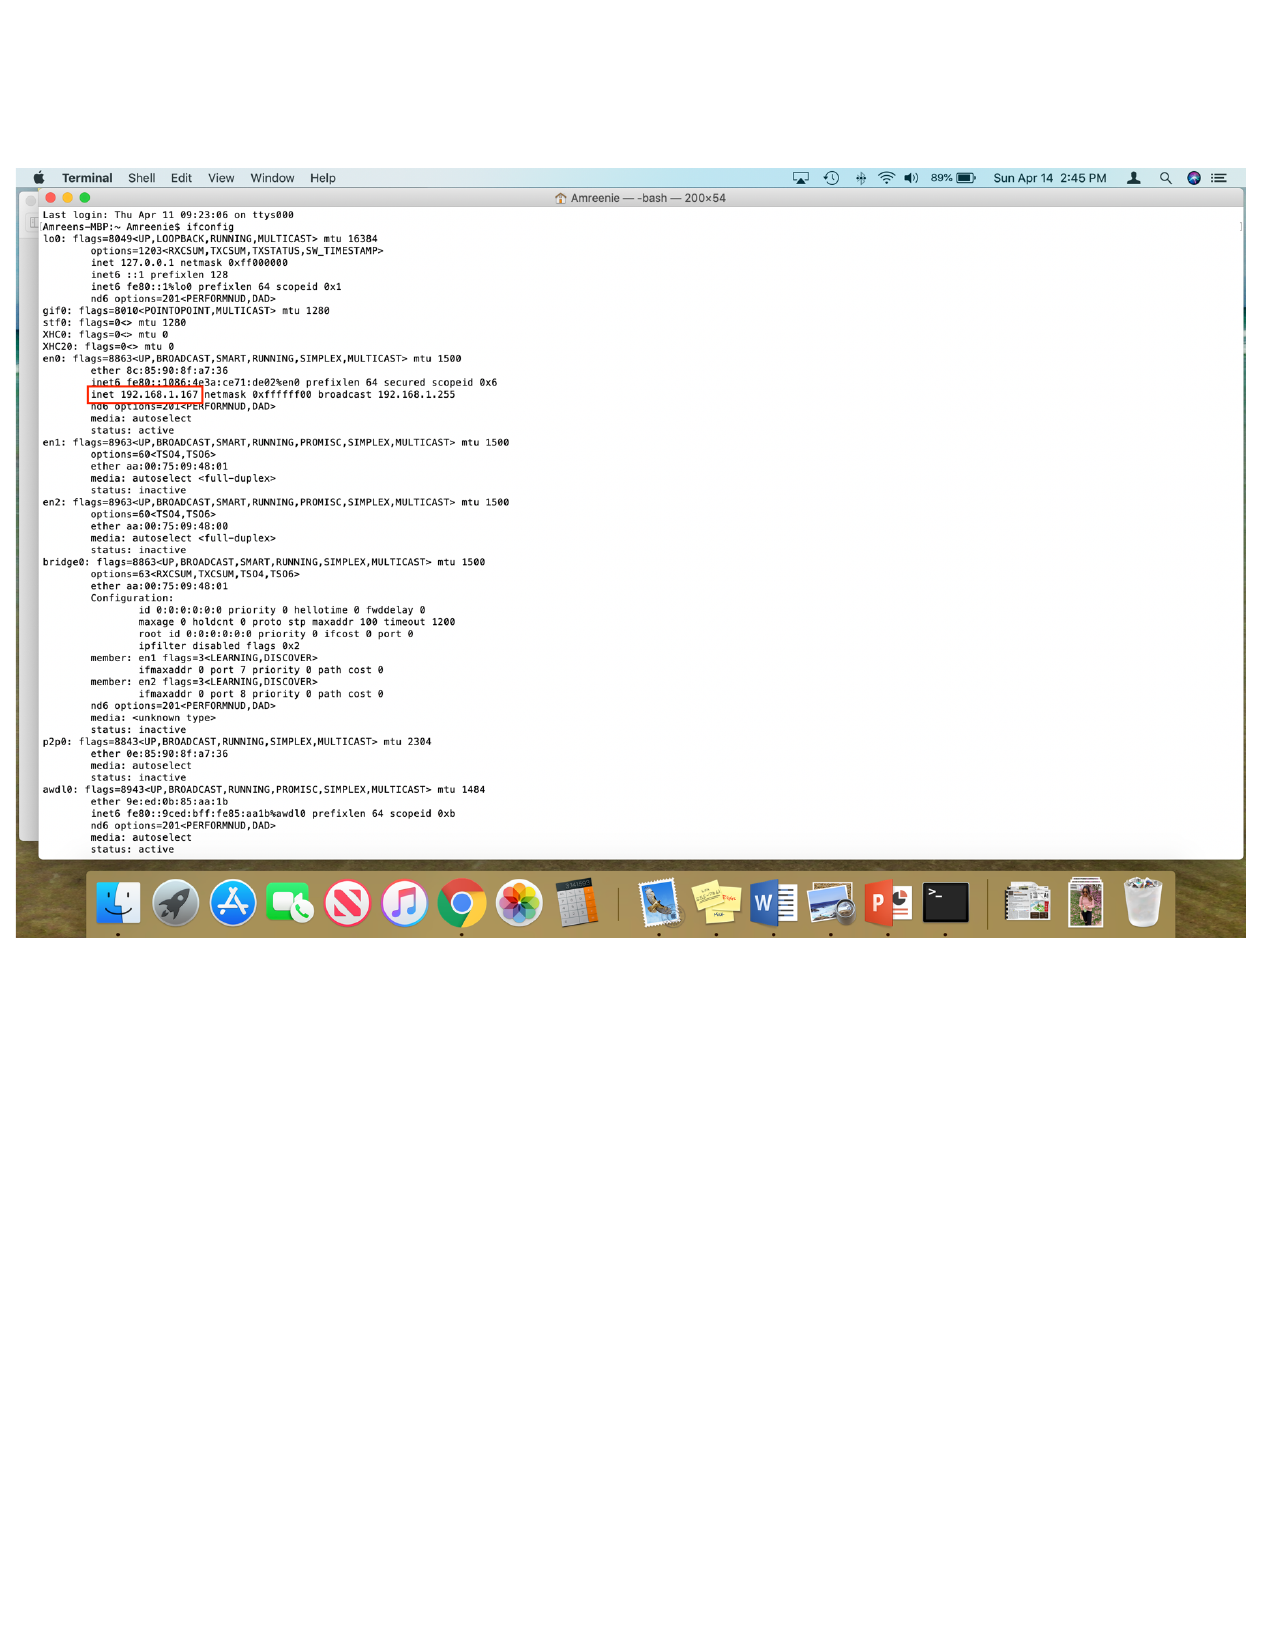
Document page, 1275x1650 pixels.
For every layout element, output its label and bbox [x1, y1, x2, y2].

picture [15, 168, 1246, 938]
